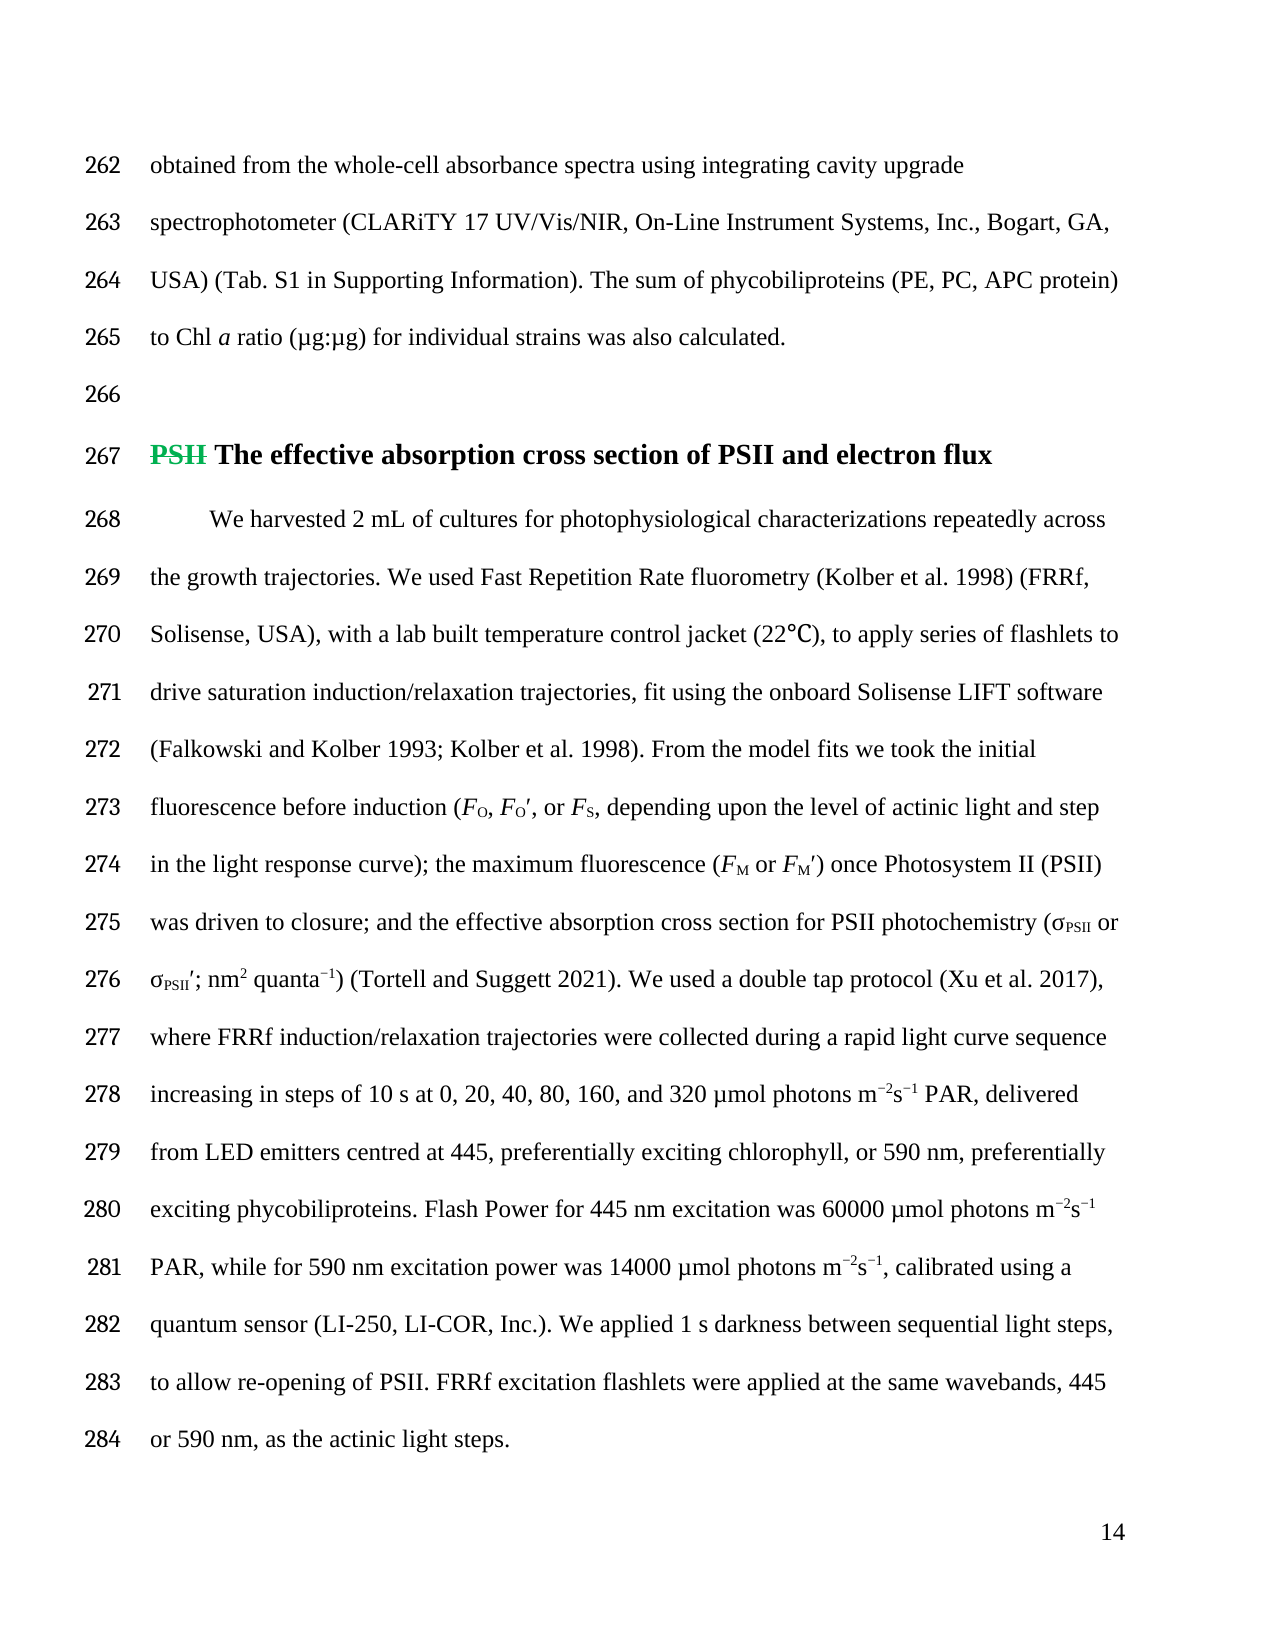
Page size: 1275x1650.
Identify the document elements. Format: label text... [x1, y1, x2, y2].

subtitle PSII The effective absorption cross section of PSII and electron flux [150, 437, 1125, 471]
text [150, 150, 1125, 351]
text We harvested 2 mL of cultures for photophysiological characterizations repeatedly across the growth trajectories. We used Fast Repetition Rate fluorometry (Kolber et al. 1998) (FRRf, Solisense, USA), with a lab built temperature control jacket (22℃), to apply series of flashlets to drive saturation induction/relaxation trajectories, fit using the onboard Solisense LIFT software (Falkowski and Kolber 1993; Kolber et al. 1998). From the model fits we took the initial fluorescence before induction (FO, FO′, or FS, depending upon the level of actinic light and step in the light response curve); the maximum fluorescence (FM or FM′) once Photosystem II (PSII) was driven to closure; and the effective absorption cross section for PSII photochemistry (σPSII or σPSII′; nm2 quanta−1) (Tortell and Suggett 2021). We used a double tap protocol (Xu et al. 2017), where FRRf induction/relaxation trajectories were collected during a rapid light curve sequence increasing in steps of 10 s at 0, 20, 40, 80, 160, and 320 µmol photons m−2s−1 PAR, delivered from LED emitters centred at 445, preferentially exciting chlorophyll, or 590 nm, preferentially exciting phycobiliproteins. Flash Power for 445 nm excitation was 60000 µmol photons m−2s−1 PAR, while for 590 nm excitation power was 14000 µmol photons m−2s−1, calibrated using a quantum sensor (LI-250, LI-COR, Inc.). We applied 1 s darkness between sequential light steps, to allow re-opening of PSII. FRRf excitation flashlets were applied at the same wavebands, 445 or 590 nm, as the actinic light steps. [150, 504, 1125, 1453]
